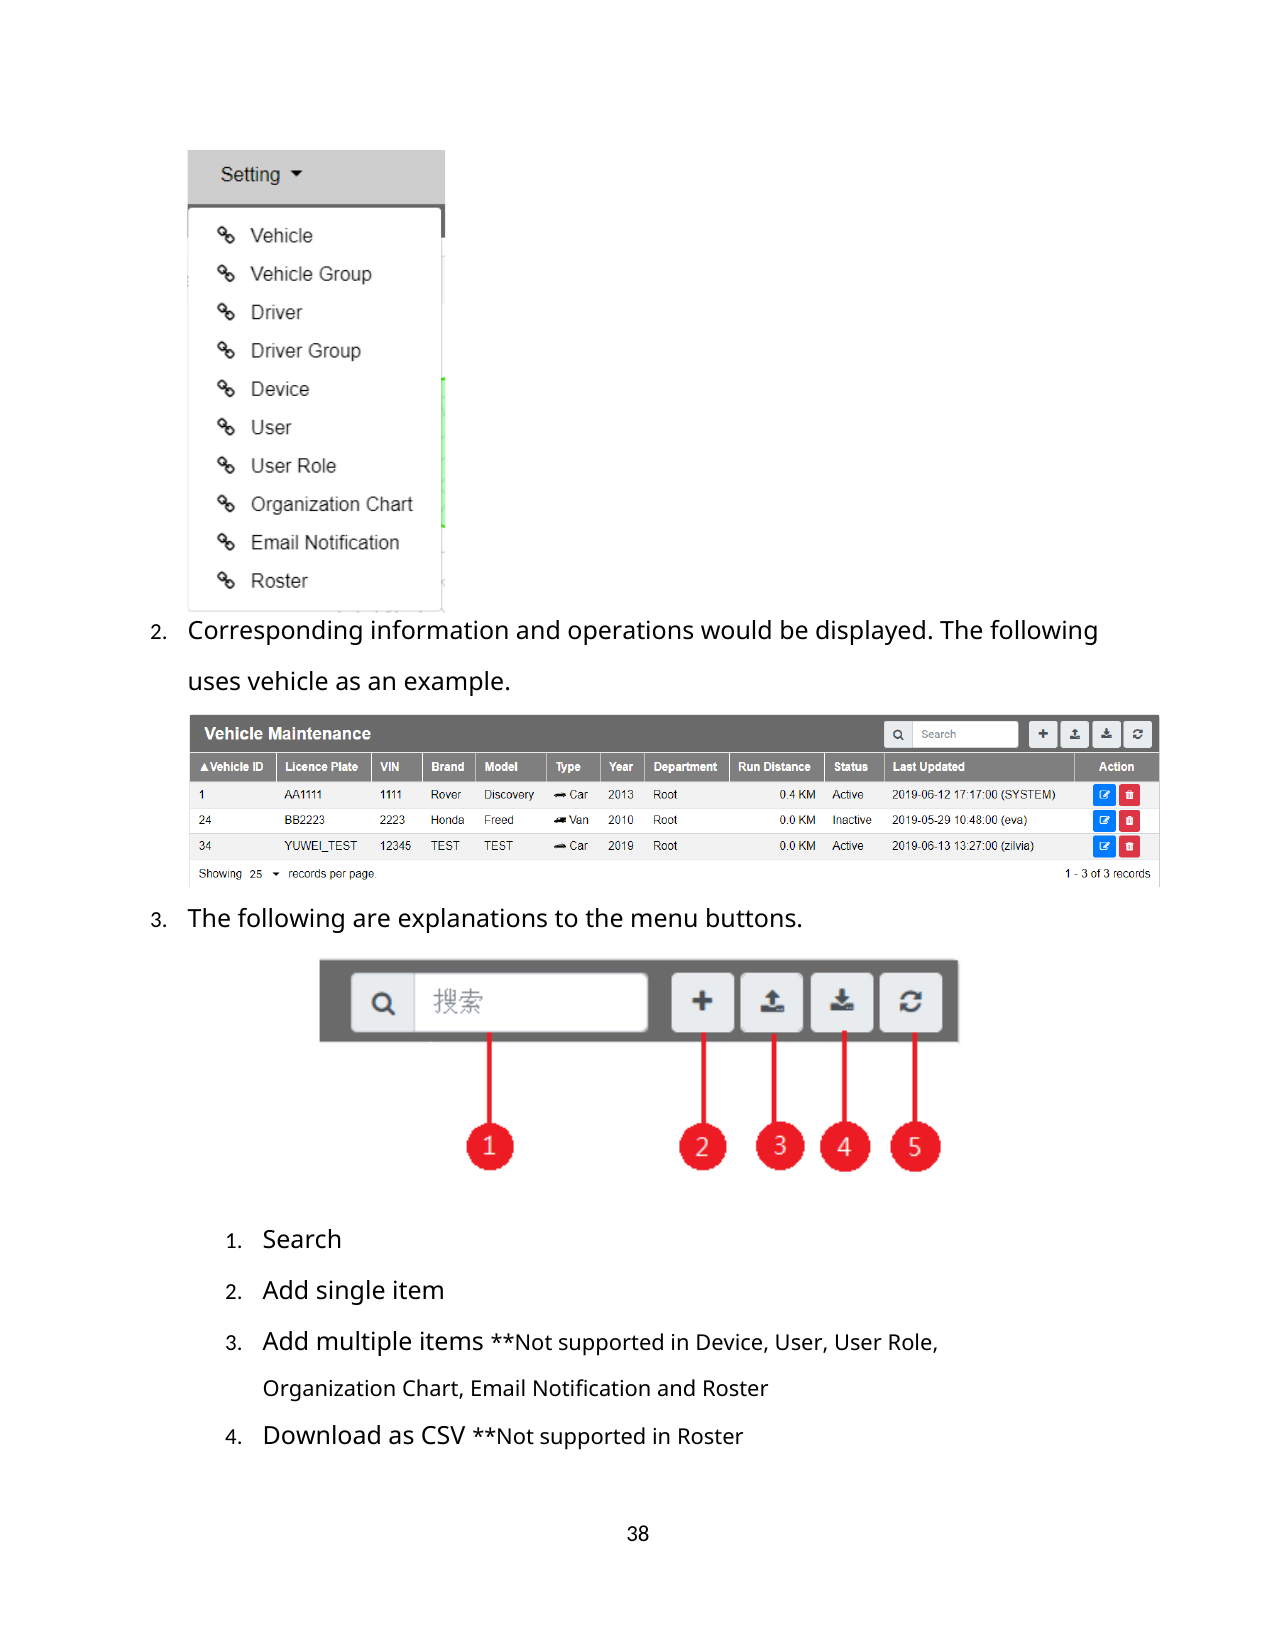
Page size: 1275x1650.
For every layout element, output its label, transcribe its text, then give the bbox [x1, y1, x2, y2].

picture [187, 712, 1163, 887]
list Search [225, 1222, 1125, 1256]
picture [187, 948, 1113, 1208]
list Add single item [225, 1273, 1125, 1307]
list Download as CSV **Not supported in Roster [225, 1418, 1125, 1452]
list Add multiple items **Not supported in Device, User, User Role, Organization Chart, Email Notification and Roster [225, 1324, 1125, 1403]
picture [187, 150, 445, 613]
